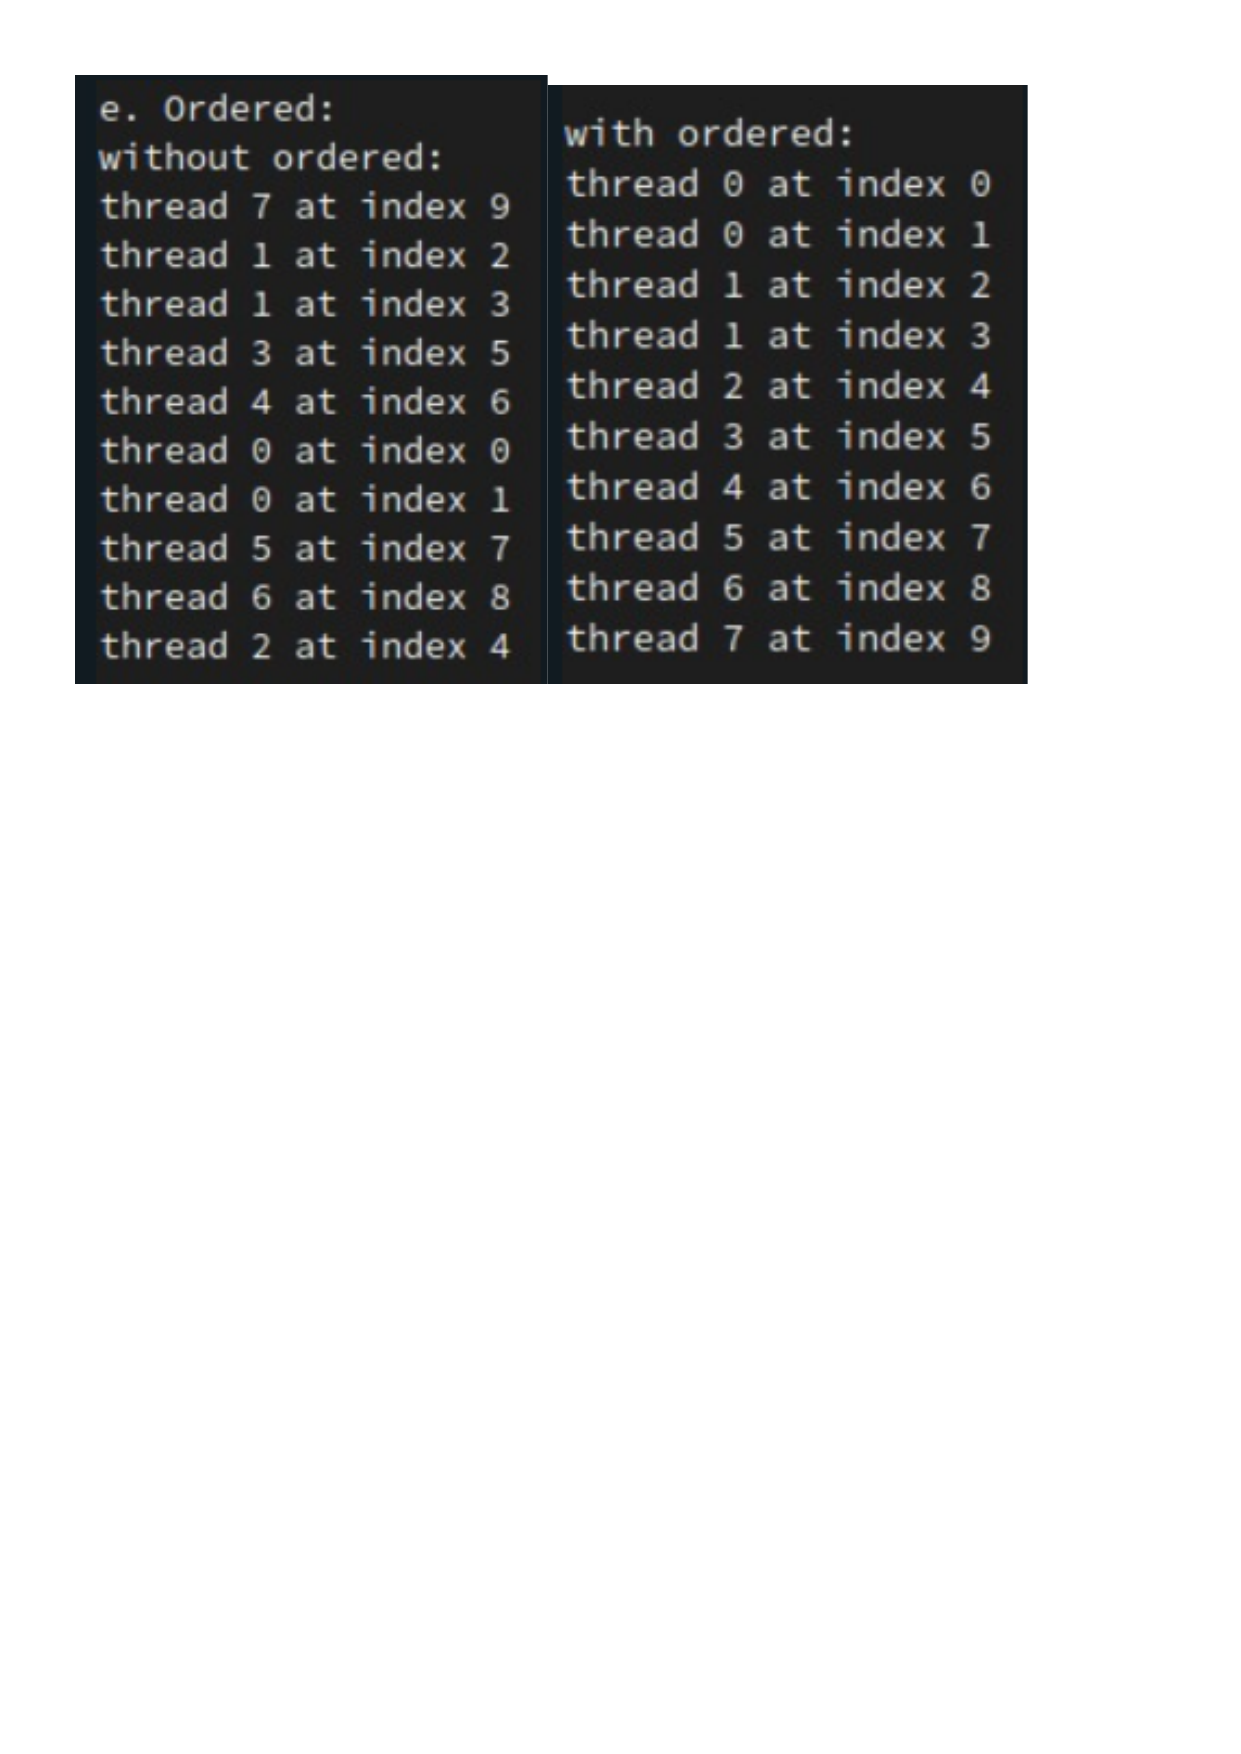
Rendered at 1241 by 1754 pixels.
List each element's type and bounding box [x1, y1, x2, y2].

picture [75, 75, 1028, 684]
